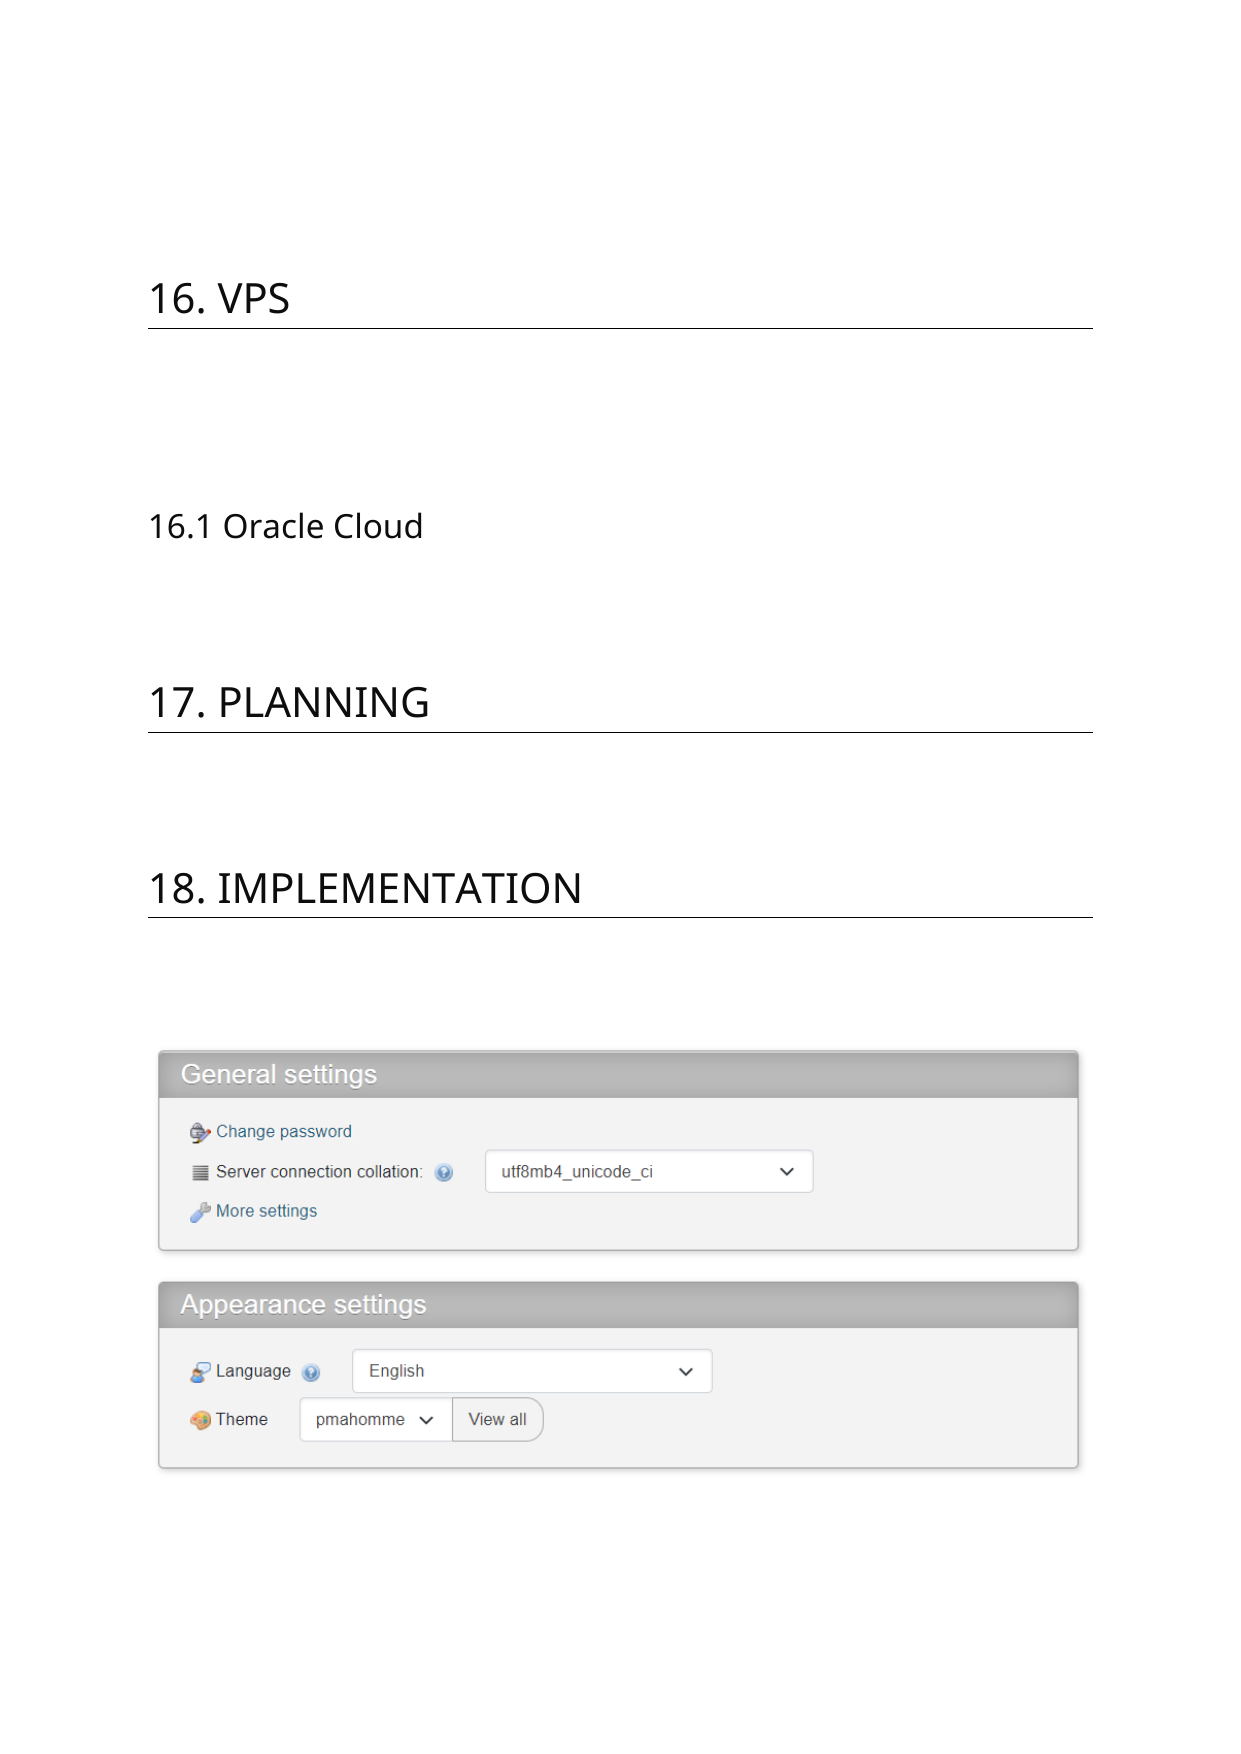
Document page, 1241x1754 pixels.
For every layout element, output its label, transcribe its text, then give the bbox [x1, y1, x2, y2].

subtitle PLANNING [148, 673, 1093, 732]
picture [147, 1035, 1093, 1485]
subtitle IMPLEMENTATION [148, 858, 1093, 917]
subtitle VPS [148, 269, 1093, 328]
subtitle Oracle Cloud [148, 503, 1093, 548]
